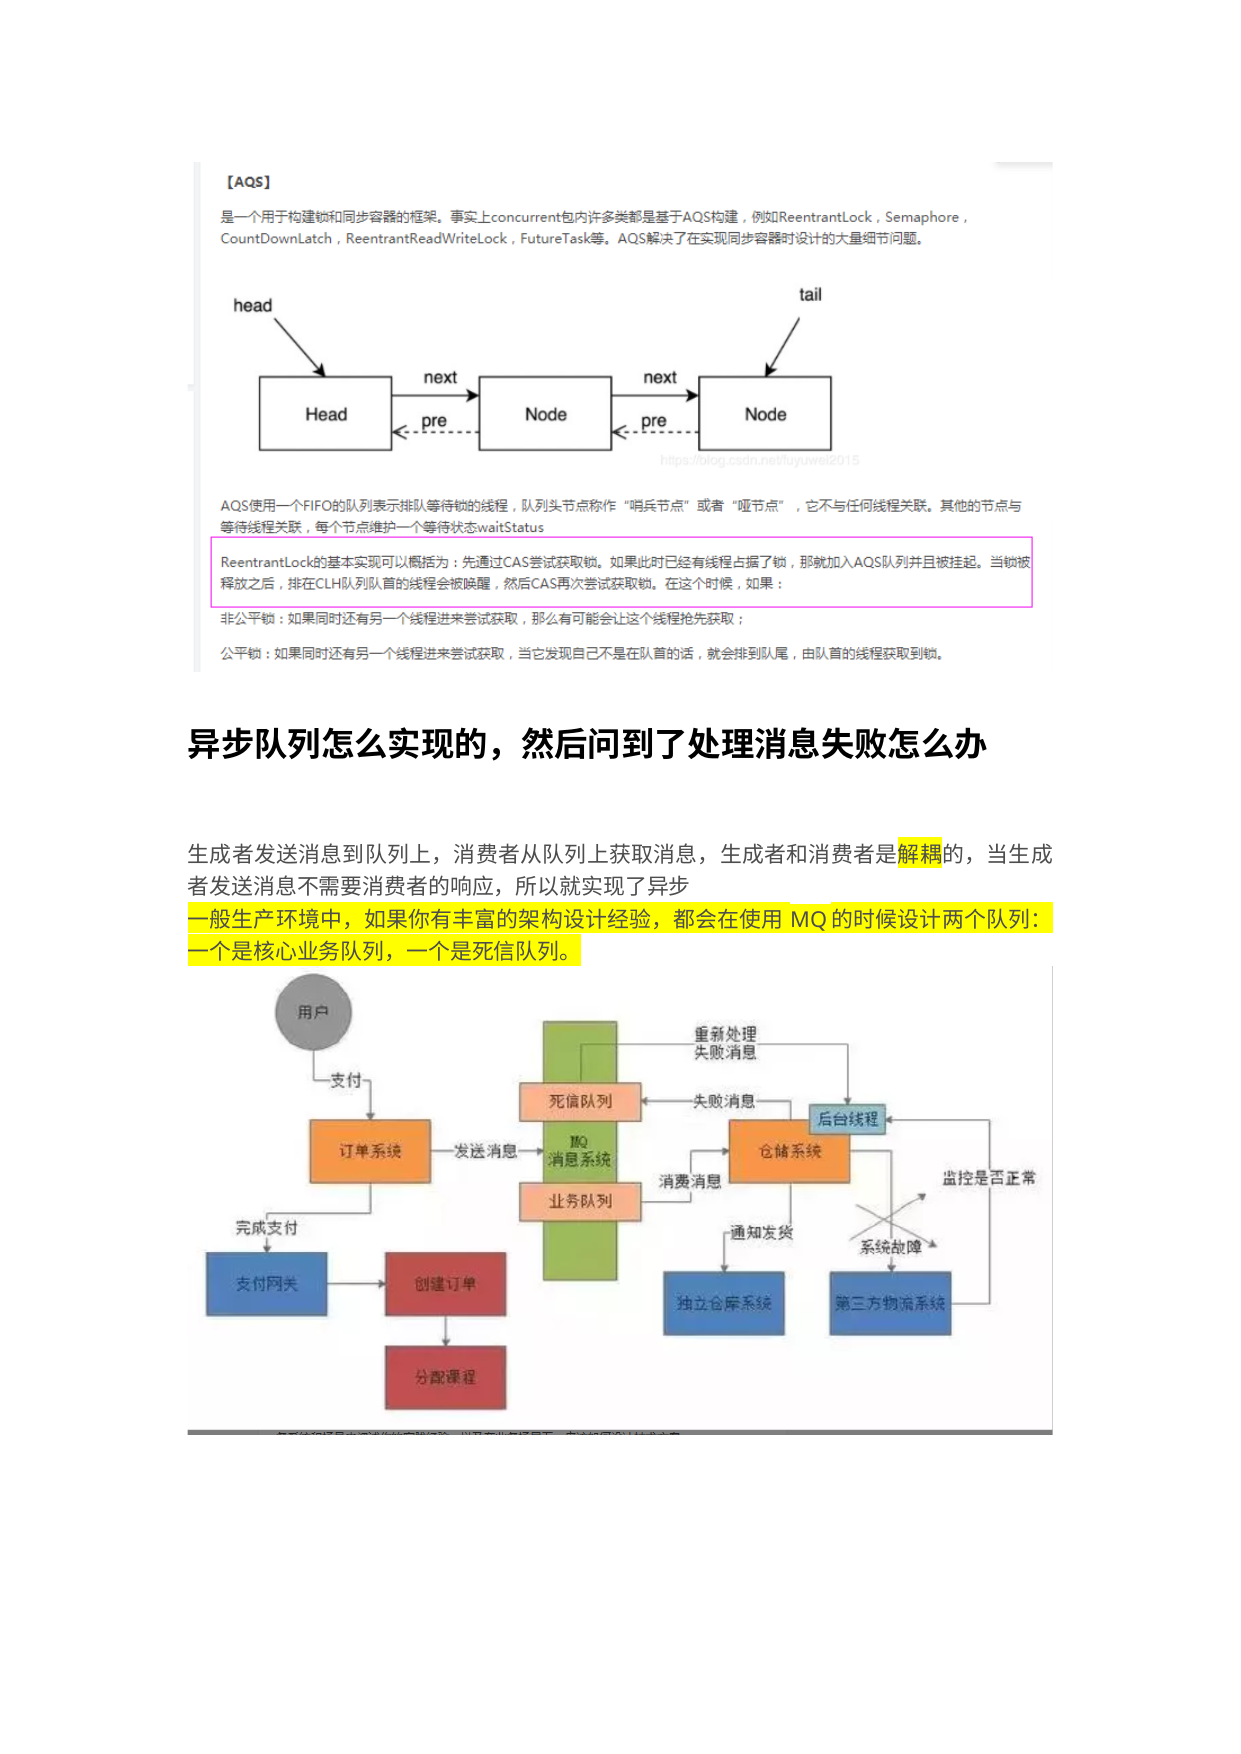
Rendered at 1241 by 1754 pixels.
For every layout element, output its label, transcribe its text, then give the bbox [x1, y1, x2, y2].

text 一般生产环境中，如果你有丰富的架构设计经验，都会在使用MQ的时候设计两个队列：一个是核心业务队列，一个是死信队列。 [187, 901, 1053, 966]
picture [187, 966, 1053, 1435]
subtitle 异步队列怎么实现的，然后问到了处理消息失败怎么办 [187, 709, 1053, 774]
picture [187, 162, 1053, 672]
text 生成者发送消息到队列上，消费者从队列上获取消息，生成者和消费者是解耦的，当生成者发送消息不需要消费者的响应，所以就实现了异步 [187, 836, 1053, 901]
